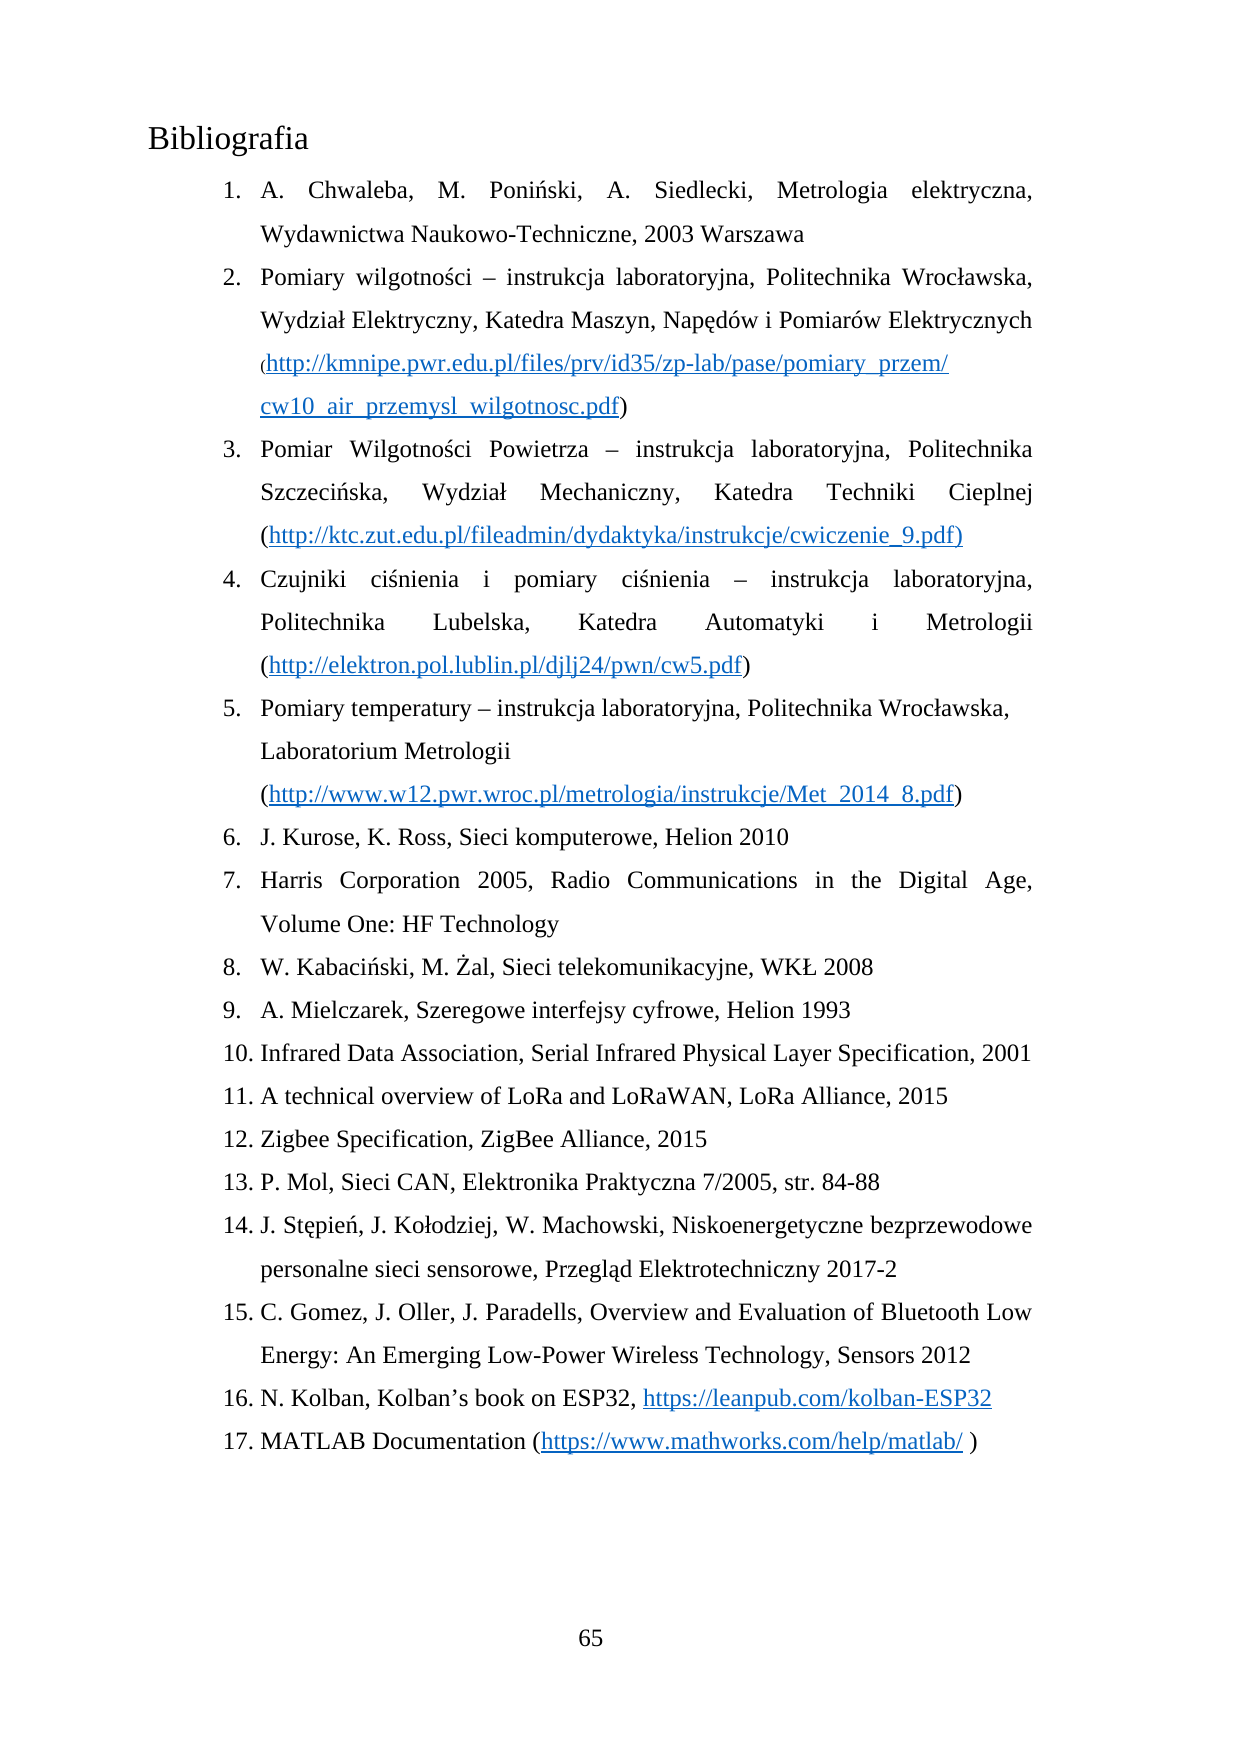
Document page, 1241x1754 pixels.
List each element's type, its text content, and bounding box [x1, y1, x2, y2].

subtitle Bibliografia [148, 118, 1033, 156]
list A. Mielczarek, Szeregowe interfejsy cyfrowe, Helion 1993 [223, 995, 1033, 1024]
list Infrared Data Association, Serial Infrared Physical Layer Specification, 2001 [223, 1038, 1033, 1067]
list Harris Corporation 2005, Radio Communications in the Digital Age, Volume One: HF Technology [223, 866, 1033, 937]
list Pomiar Wilgotności Powietrza – instrukcja laboratoryjna, Politechnika Szczecińska, Wydział Mechaniczny, Katedra Techniki Cieplnej (http://ktc.zut.edu.pl/fileadmin/dydaktyka/instrukcje/cwiczenie_9.pdf) [223, 434, 1033, 549]
list Zigbee Specification, ZigBee Alliance, 2015 [223, 1124, 1033, 1153]
list J. Stępień, J. Kołodziej, W. Machowski, Niskoenergetyczne bezprzewodowe personalne sieci sensorowe, Przegląd Elektrotechniczny 2017-2 [223, 1211, 1033, 1282]
list W. Kabaciński, M. Żal, Sieci telekomunikacyjne, WKŁ 2008 [223, 952, 1033, 981]
list N. Kolban, Kolban’s book on ESP32, https://leanpub.com/kolban-ESP32 [223, 1383, 1033, 1412]
list MATLAB Documentation (https://www.mathworks.com/help/matlab/ ) [223, 1426, 1033, 1455]
list J. Kurose, K. Ross, Sieci komputerowe, Helion 2010 [223, 822, 1033, 851]
list Pomiary wilgotności – instrukcja laboratoryjna, Politechnika Wrocławska, Wydział Elektryczny, Katedra Maszyn, Napędów i Pomiarów Elektrycznych (http://kmnipe.pwr.edu.pl/files/prv/id35/zp-lab/pase/pomiary_przem/cw10_air_przemysl_wilgotnosc.pdf) [223, 262, 1033, 420]
list Czujniki ciśnienia i pomiary ciśnienia – instrukcja laboratoryjna, Politechnika Lubelska, Katedra Automatyki i Metrologii (http://elektron.pol.lublin.pl/djlj24/pwn/cw5.pdf) [223, 564, 1033, 679]
list A. Chwaleba, M. Poniński, A. Siedlecki, Metrologia elektryczna, Wydawnictwa Naukowo-Techniczne, 2003 Warszawa [223, 176, 1033, 247]
list A technical overview of LoRa and LoRaWAN, LoRa Alliance, 2015 [223, 1081, 1033, 1110]
list Pomiary temperatury – instrukcja laboratoryjna, Politechnika Wrocławska, Laboratorium Metrologii (http://www.w12.pwr.wroc.pl/metrologia/instrukcje/Met_2014_8.pdf) [223, 693, 1033, 808]
list P. Mol, Sieci CAN, Elektronika Praktyczna 7/2005, str. 84-88 [223, 1167, 1033, 1196]
list C. Gomez, J. Oller, J. Paradells, Overview and Evaluation of Bluetooth Low Energy: An Emerging Low-Power Wireless Technology, Sensors 2012 [223, 1297, 1033, 1369]
